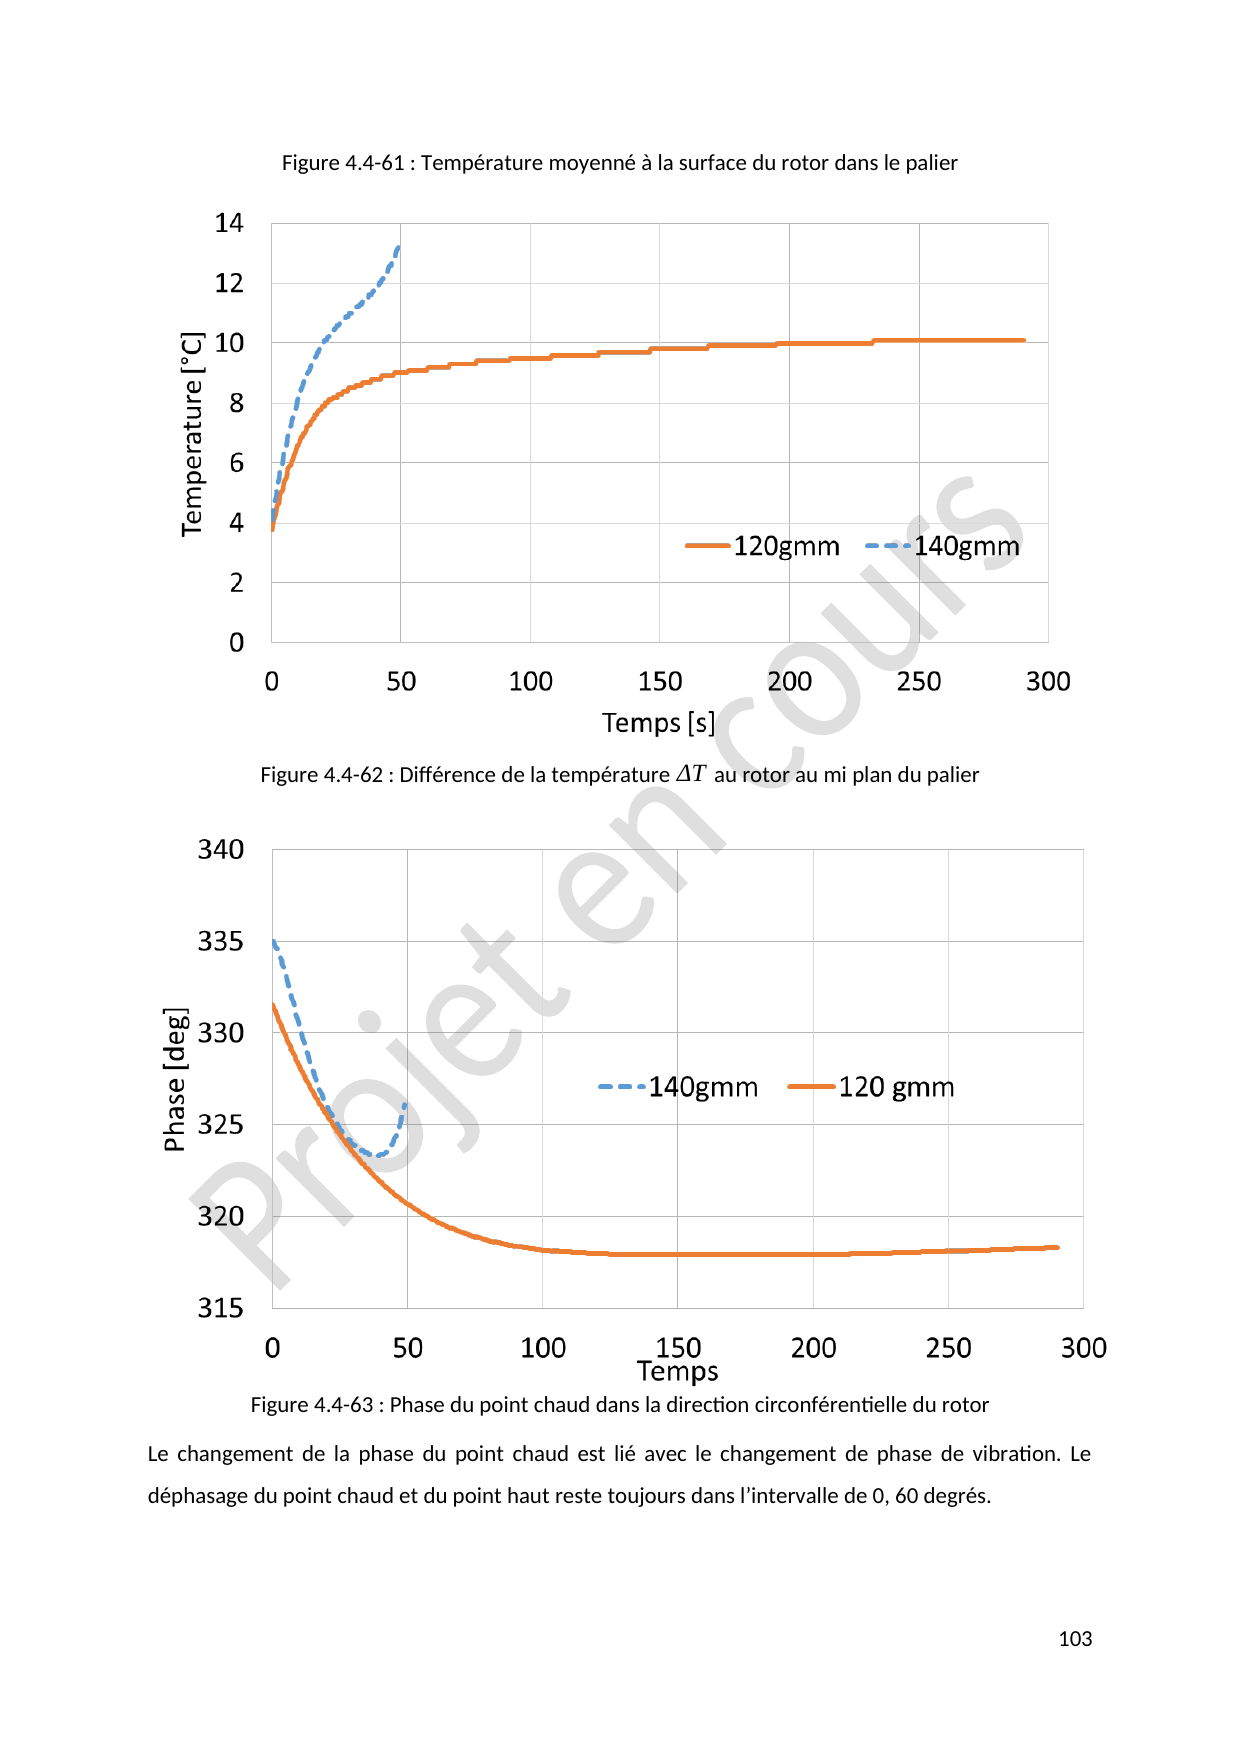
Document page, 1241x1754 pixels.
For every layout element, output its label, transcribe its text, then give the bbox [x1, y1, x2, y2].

text Le changement de la phase du point chaud est lié avec le changement de phase de vibration. Le déphasage du point chaud et du point haut reste toujours dans l’intervalle de 0, 60 degrés. [148, 1439, 1093, 1509]
picture [147, 808, 1117, 1391]
picture [151, 196, 1089, 760]
